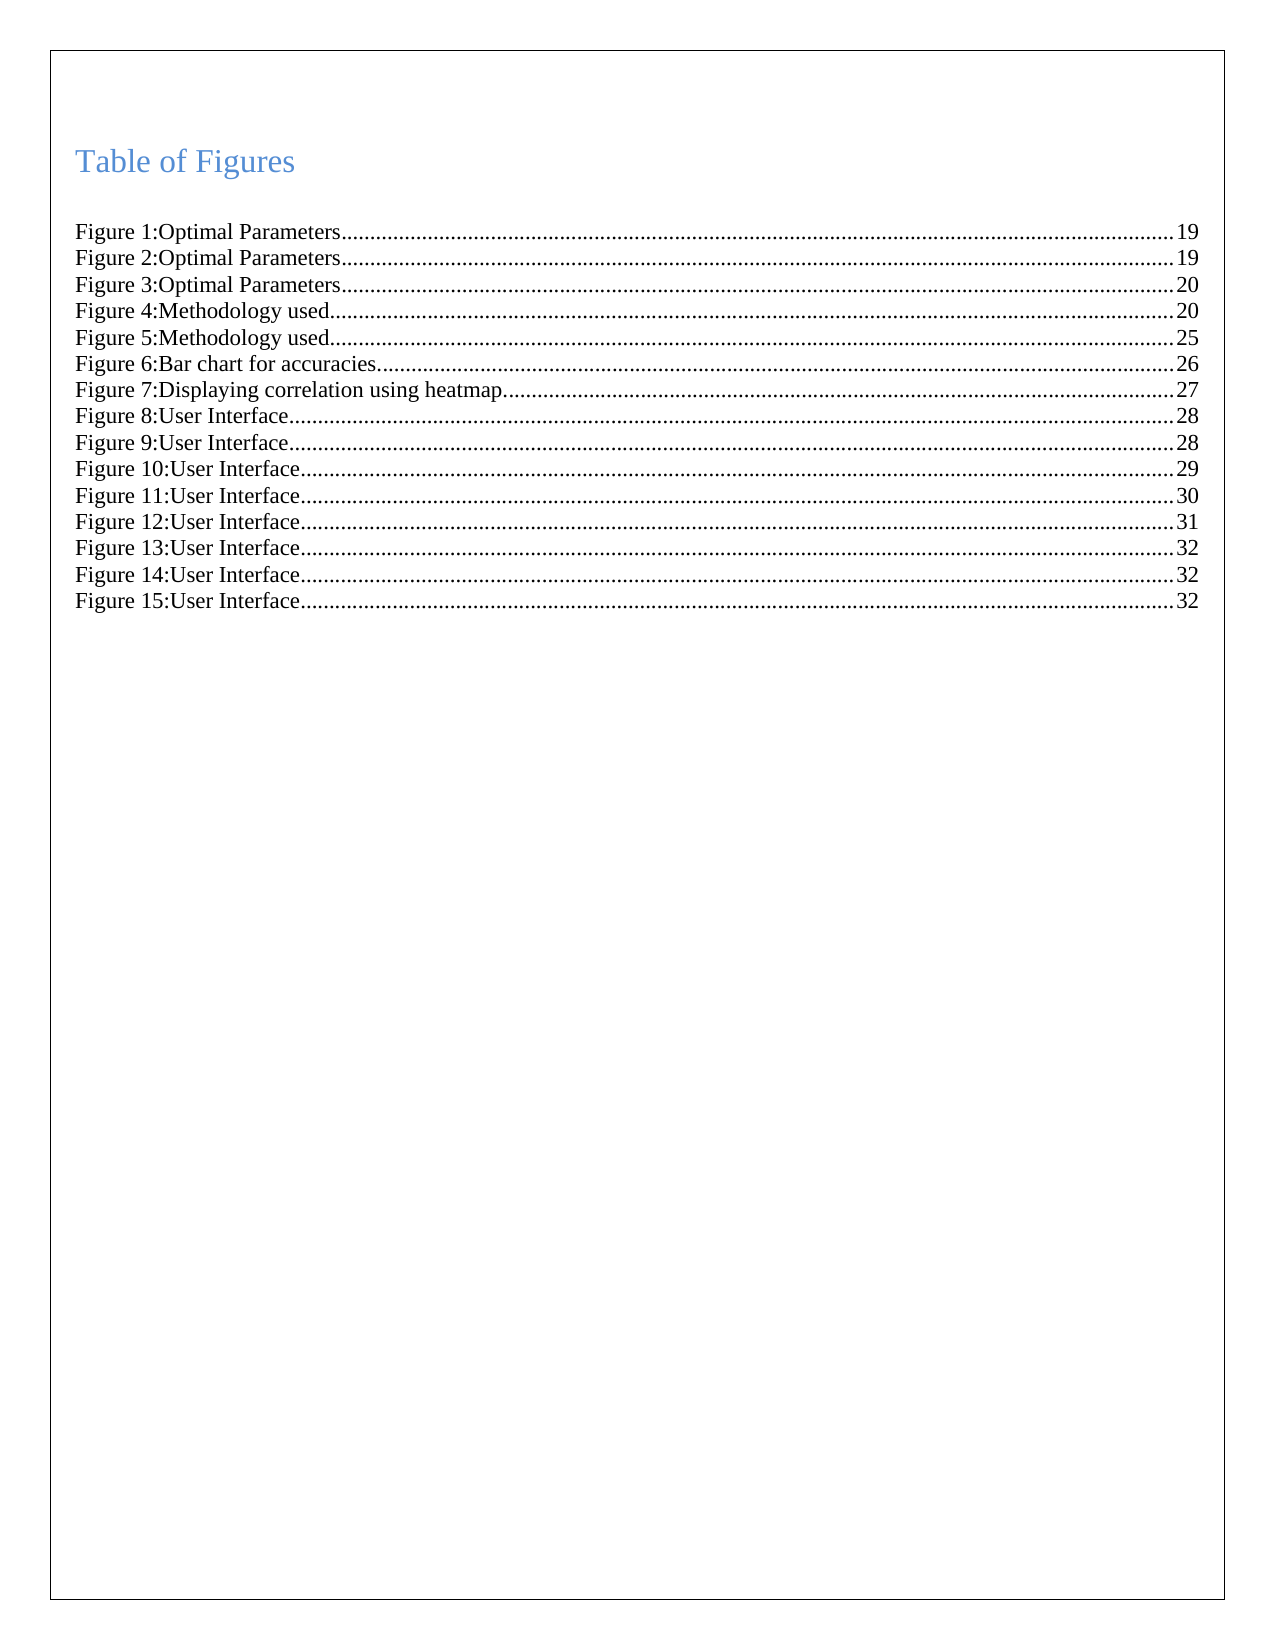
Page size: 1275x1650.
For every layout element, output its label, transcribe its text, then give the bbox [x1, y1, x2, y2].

text Figure 13:User Interface 32 [75, 534, 1200, 561]
text Figure 4:Methodology used. 20 [75, 297, 1200, 323]
text Table of Figures [75, 141, 1200, 179]
text Figure 10:User Interface 29 [75, 455, 1200, 482]
text Figure 15:User Interface 32 [75, 587, 1200, 613]
text Figure 12:User Interface 31 [75, 508, 1200, 534]
text Figure 14:User Interface 32 [75, 561, 1200, 587]
text Figure 1:Optimal Parameters 19 [75, 218, 1200, 244]
text Figure 7:Displaying correlation using heatmap. 27 [75, 376, 1200, 403]
text Figure 5:Methodology used. 25 [75, 323, 1200, 350]
text Figure 11:User Interface 30 [75, 482, 1200, 508]
text Figure 8:User Interface 28 [75, 403, 1200, 429]
text Figure 2:Optimal Parameters 19 [75, 244, 1200, 271]
text Figure 6:Bar chart for accuracies. 26 [75, 350, 1200, 376]
text Figure 3:Optimal Parameters 20 [75, 271, 1200, 297]
text Figure 9:User Interface 28 [75, 429, 1200, 455]
